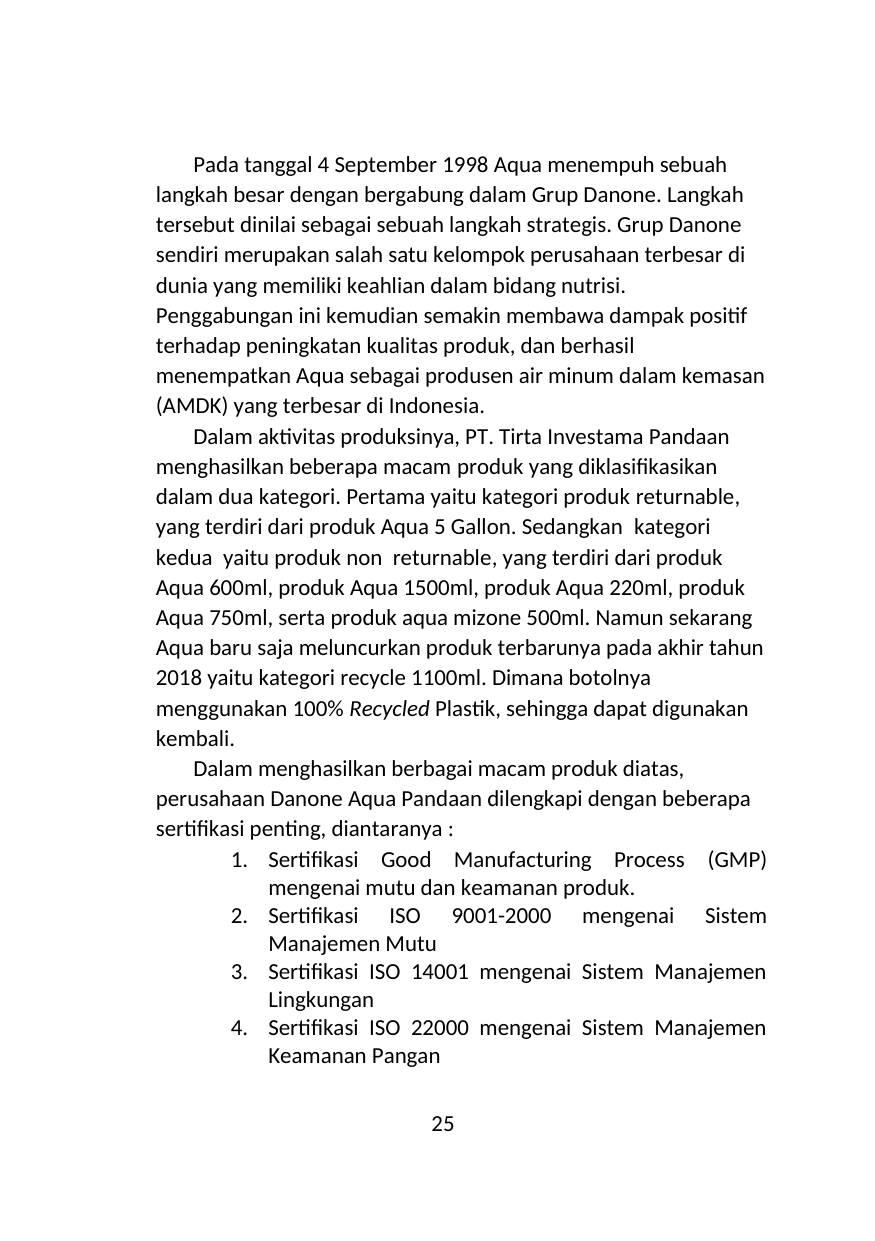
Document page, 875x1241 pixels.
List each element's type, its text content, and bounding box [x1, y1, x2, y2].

list Dalam menghasilkan berbagai macam produk diatas, perusahaan Danone Aqua Pandaan dilengkapi dengan beberapa sertifikasi penting, diantaranya : [156, 754, 767, 843]
list Dalam aktivitas produksinya, PT. Tirta Investama Pandaan menghasilkan beberapa macam produk yang diklasifikasikan dalam dua kategori. Pertama yaitu kategori produk returnable, yang terdiri dari produk Aqua 5 Gallon. Sedangkan kategori kedua yaitu produk non returnable, yang terdiri dari produk Aqua 600ml, produk Aqua 1500ml, produk Aqua 220ml, produk Aqua 750ml, serta produk aqua mizone 500ml. Namun sekarang Aqua baru saja meluncurkan produk terbarunya pada akhir tahun 2018 yaitu kategori recycle 1100ml. Dimana botolnya menggunakan 100% Recycled Plastik, sehingga dapat digunakan kembali. [156, 422, 767, 752]
list Pada tanggal 4 September 1998 Aqua menempuh sebuah langkah besar dengan bergabung dalam Grup Danone. Langkah tersebut dinilai sebagai sebuah langkah strategis. Grup Danone sendiri merupakan salah satu kelompok perusahaan terbesar di dunia yang memiliki keahlian dalam bidang nutrisi. Penggabungan ini kemudian semakin membawa dampak positif terhadap peningkatan kualitas produk, dan berhasil menempatkan Aqua sebagai produsen air minum dalam kemasan (AMDK) yang terbesar di Indonesia. [156, 150, 767, 420]
list Sertifikasi ISO 14001 mengenai Sistem Manajemen Lingkungan [231, 957, 767, 1013]
list Sertifikasi ISO 22000 mengenai Sistem Manajemen Keamanan Pangan [231, 1013, 767, 1069]
list Sertifikasi Good Manufacturing Process (GMP) mengenai mutu dan keamanan produk. [231, 845, 767, 901]
list Sertifikasi ISO 9001-2000 mengenai Sistem Manajemen Mutu [231, 901, 767, 957]
